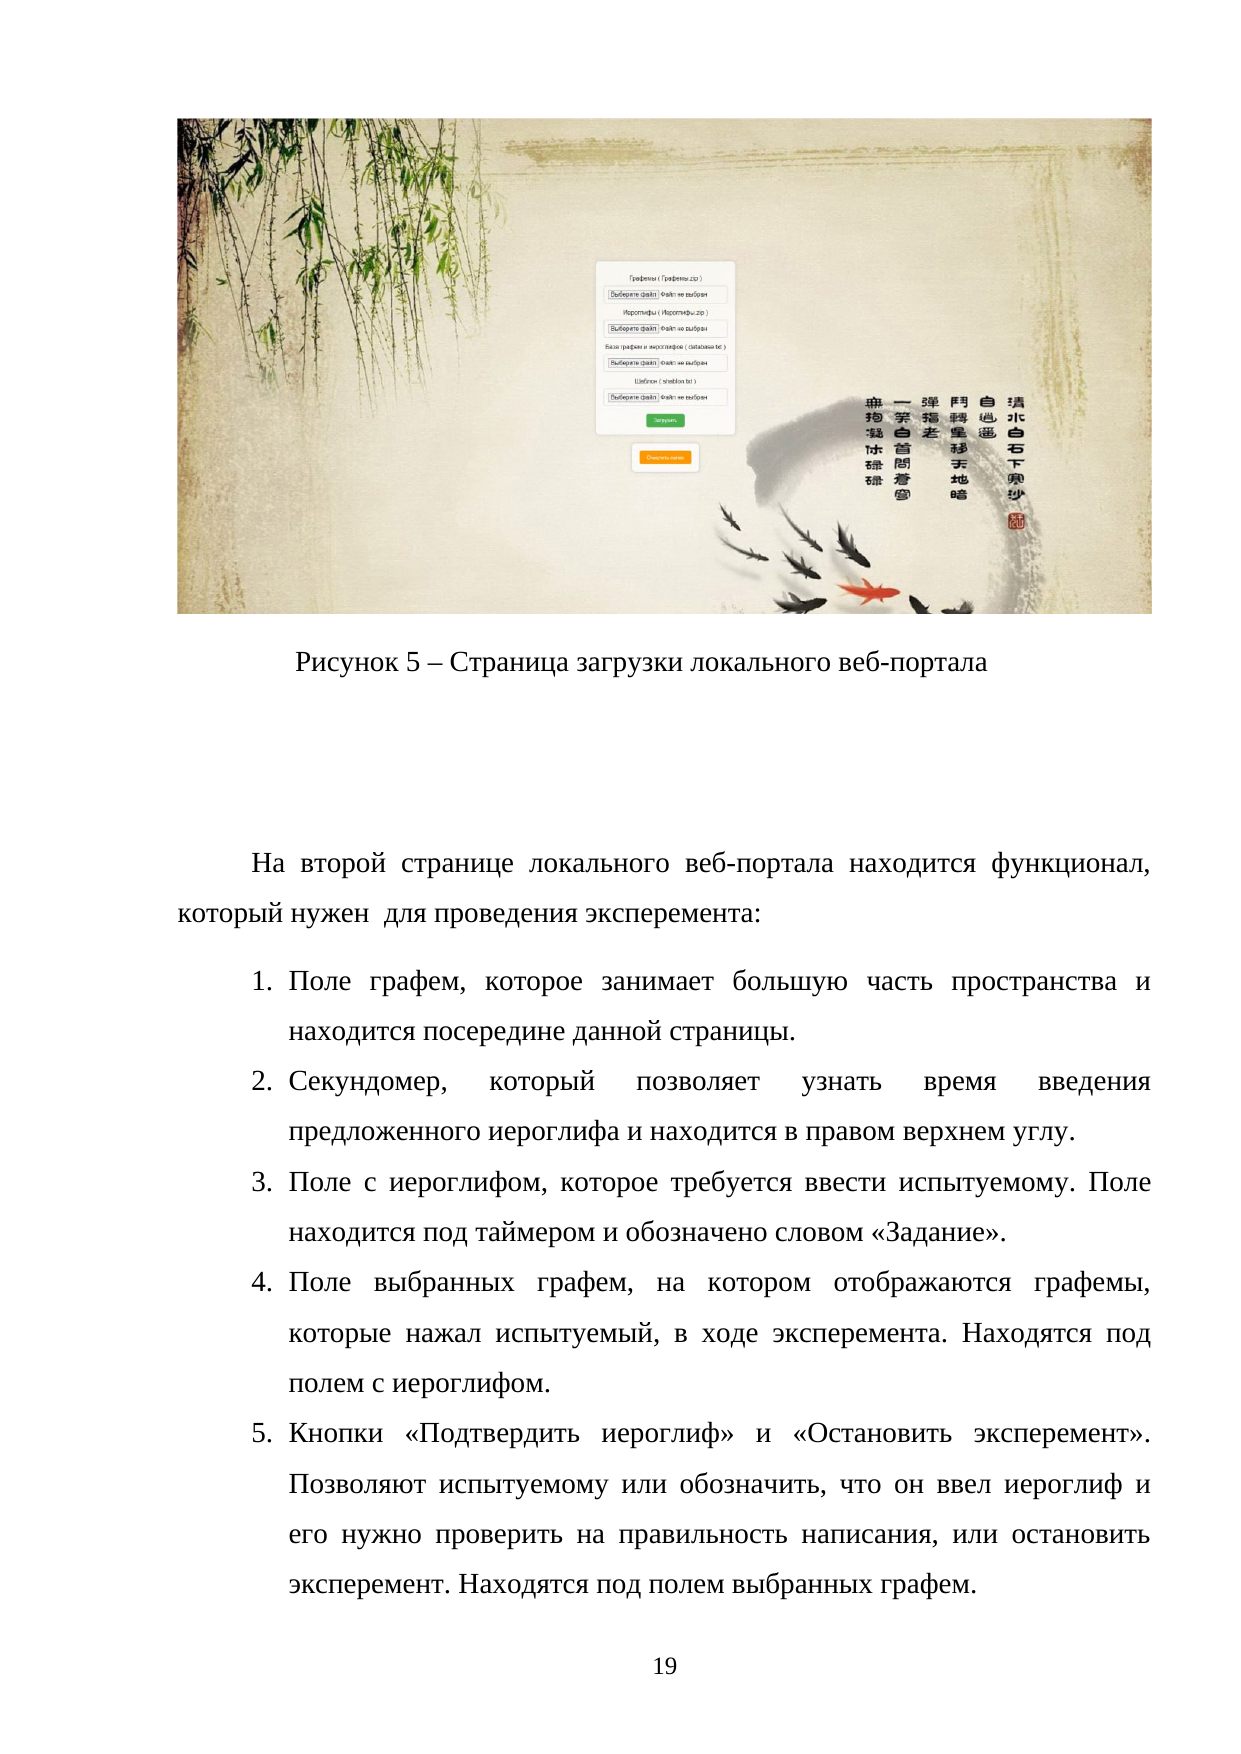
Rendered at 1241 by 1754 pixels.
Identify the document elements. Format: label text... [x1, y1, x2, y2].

list Поле с иероглифом, которое требуется ввести испытуемому. Поле находится под таймером и обозначено словом «Задание». [251, 1164, 1152, 1248]
text Рисунок 5 – Страница загрузки локального веб-портала [177, 644, 1152, 678]
list Кнопки «Подтвердить иероглиф» и «Остановить эксперемент». Позволяют испытуемому или обозначить, что он ввел иероглиф и его нужно проверить на правильность написания, или остановить эксперемент. Находятся под полем выбранных графем. [251, 1415, 1152, 1600]
picture [177, 118, 1152, 614]
list Поле графем, которое занимает большую часть пространства и находится посередине данной страницы. [251, 963, 1152, 1046]
list Поле выбранных графем, на котором отображаются графемы, которые нажал испытуемый, в ходе эксперемента. Находятся под полем с иероглифом. [251, 1264, 1152, 1399]
text На второй странице локального веб-портала находится функционал, который нужен для проведения эксперемента: [177, 845, 1152, 929]
list Секундомер, который позволяет узнать время введения предложенного иероглифа и находится в правом верхнем углу. [251, 1063, 1152, 1147]
